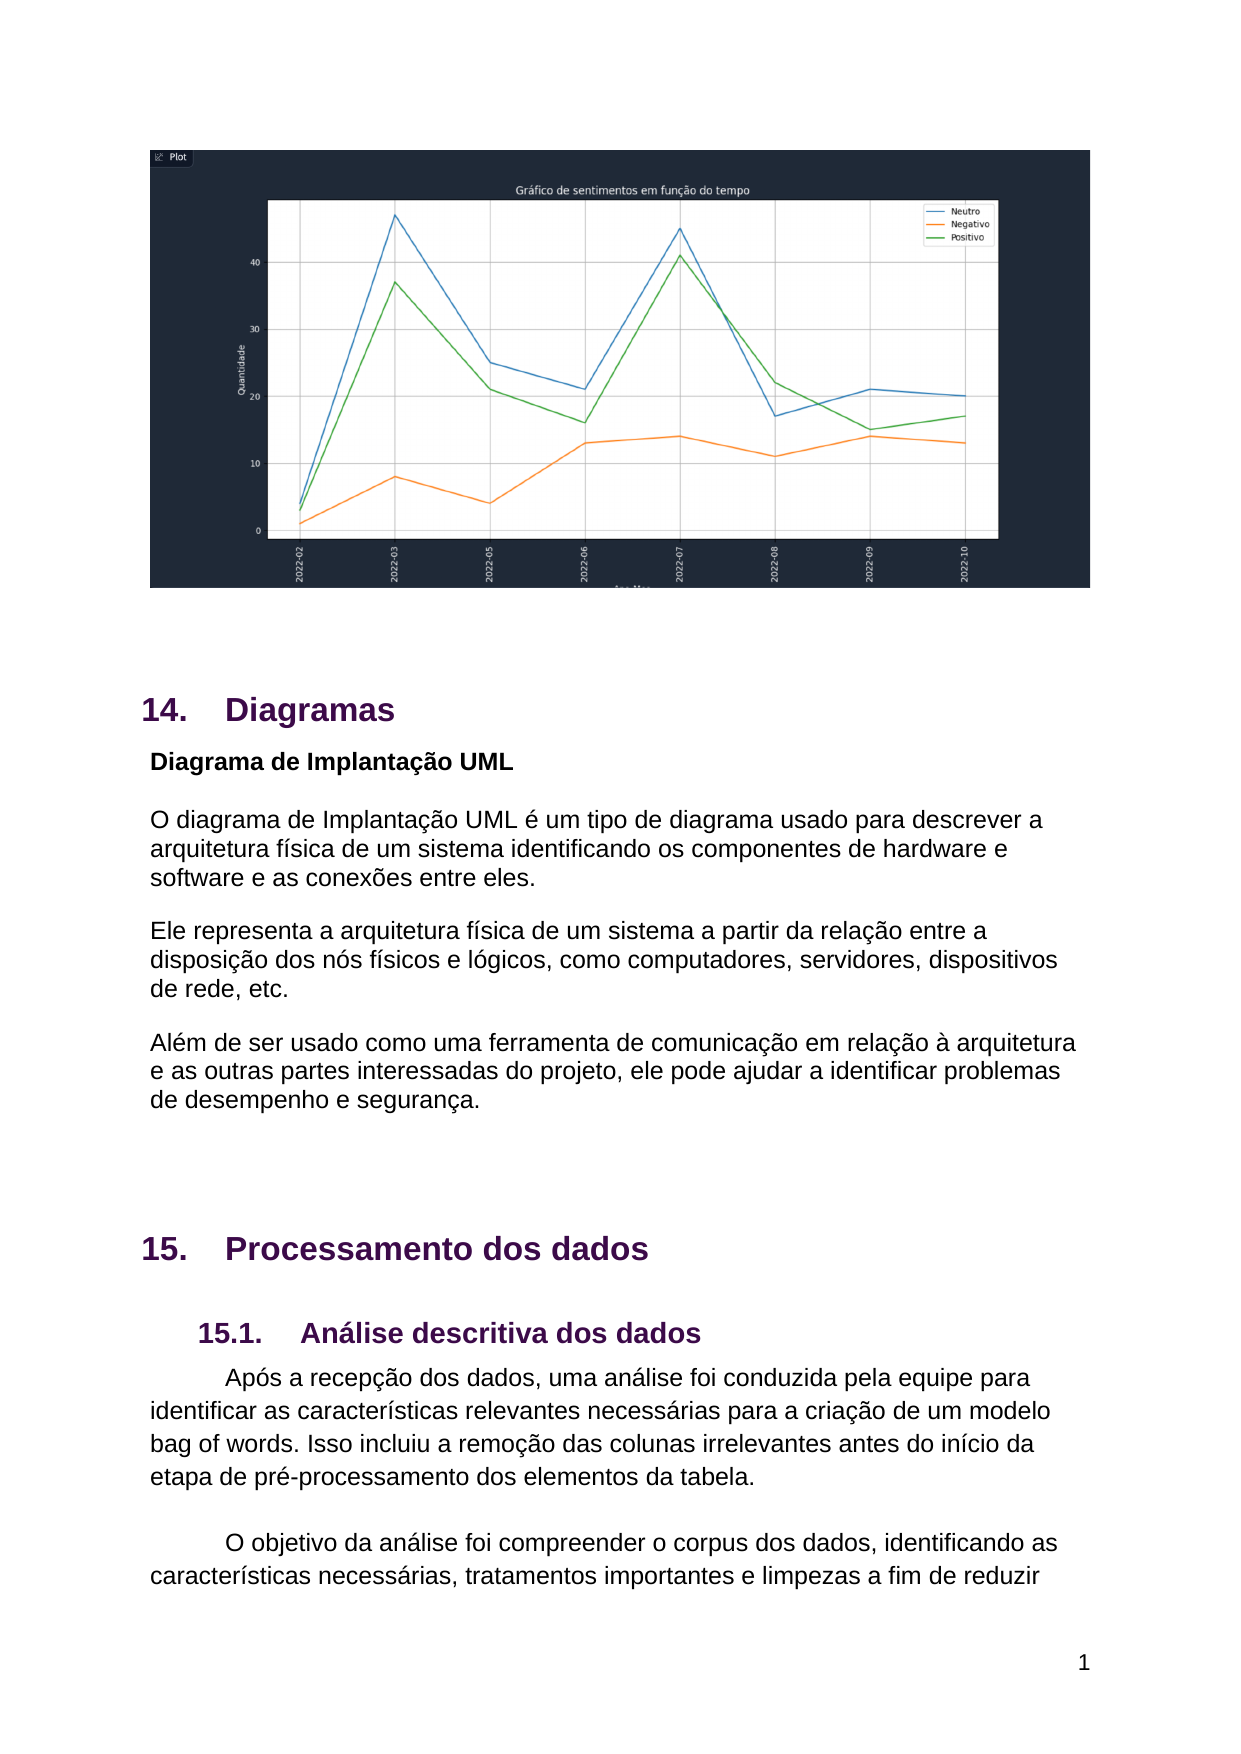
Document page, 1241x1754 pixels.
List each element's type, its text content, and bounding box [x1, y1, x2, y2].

text Além de ser usado como uma ferramenta de comunicação em relação à arquitetura e as outras partes interessadas do projeto, ele pode ajudar a identificar problemas de desempenho e segurança. [150, 1028, 1090, 1114]
text Após a recepção dos dados, uma análise foi conduzida pela equipe para identificar as características relevantes necessárias para a criação de um modelo bag of words. Isso incluiu a remoção das colunas irrelevantes antes do início da etapa de pré-processamento dos elementos da tabela. [150, 1363, 1090, 1491]
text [150, 1528, 1090, 1590]
text Ele representa a arquitetura física de um sistema a partir da relação entre a disposição dos nós físicos e lógicos, como computadores, servidores, dispositivos de rede, etc. [150, 916, 1090, 1003]
text O diagrama de Implantação UML é um tipo de diagrama usado para descrever a arquitetura física de um sistema identificando os componentes de hardware e software e as conexões entre eles. [150, 805, 1090, 891]
picture [150, 150, 1091, 588]
subtitle Processamento dos dados [187, 1229, 1090, 1268]
text Diagrama de Implantação UML [150, 747, 1090, 776]
subtitle Diagramas [187, 690, 1090, 729]
subtitle Análise descritiva dos dados [262, 1316, 1090, 1350]
